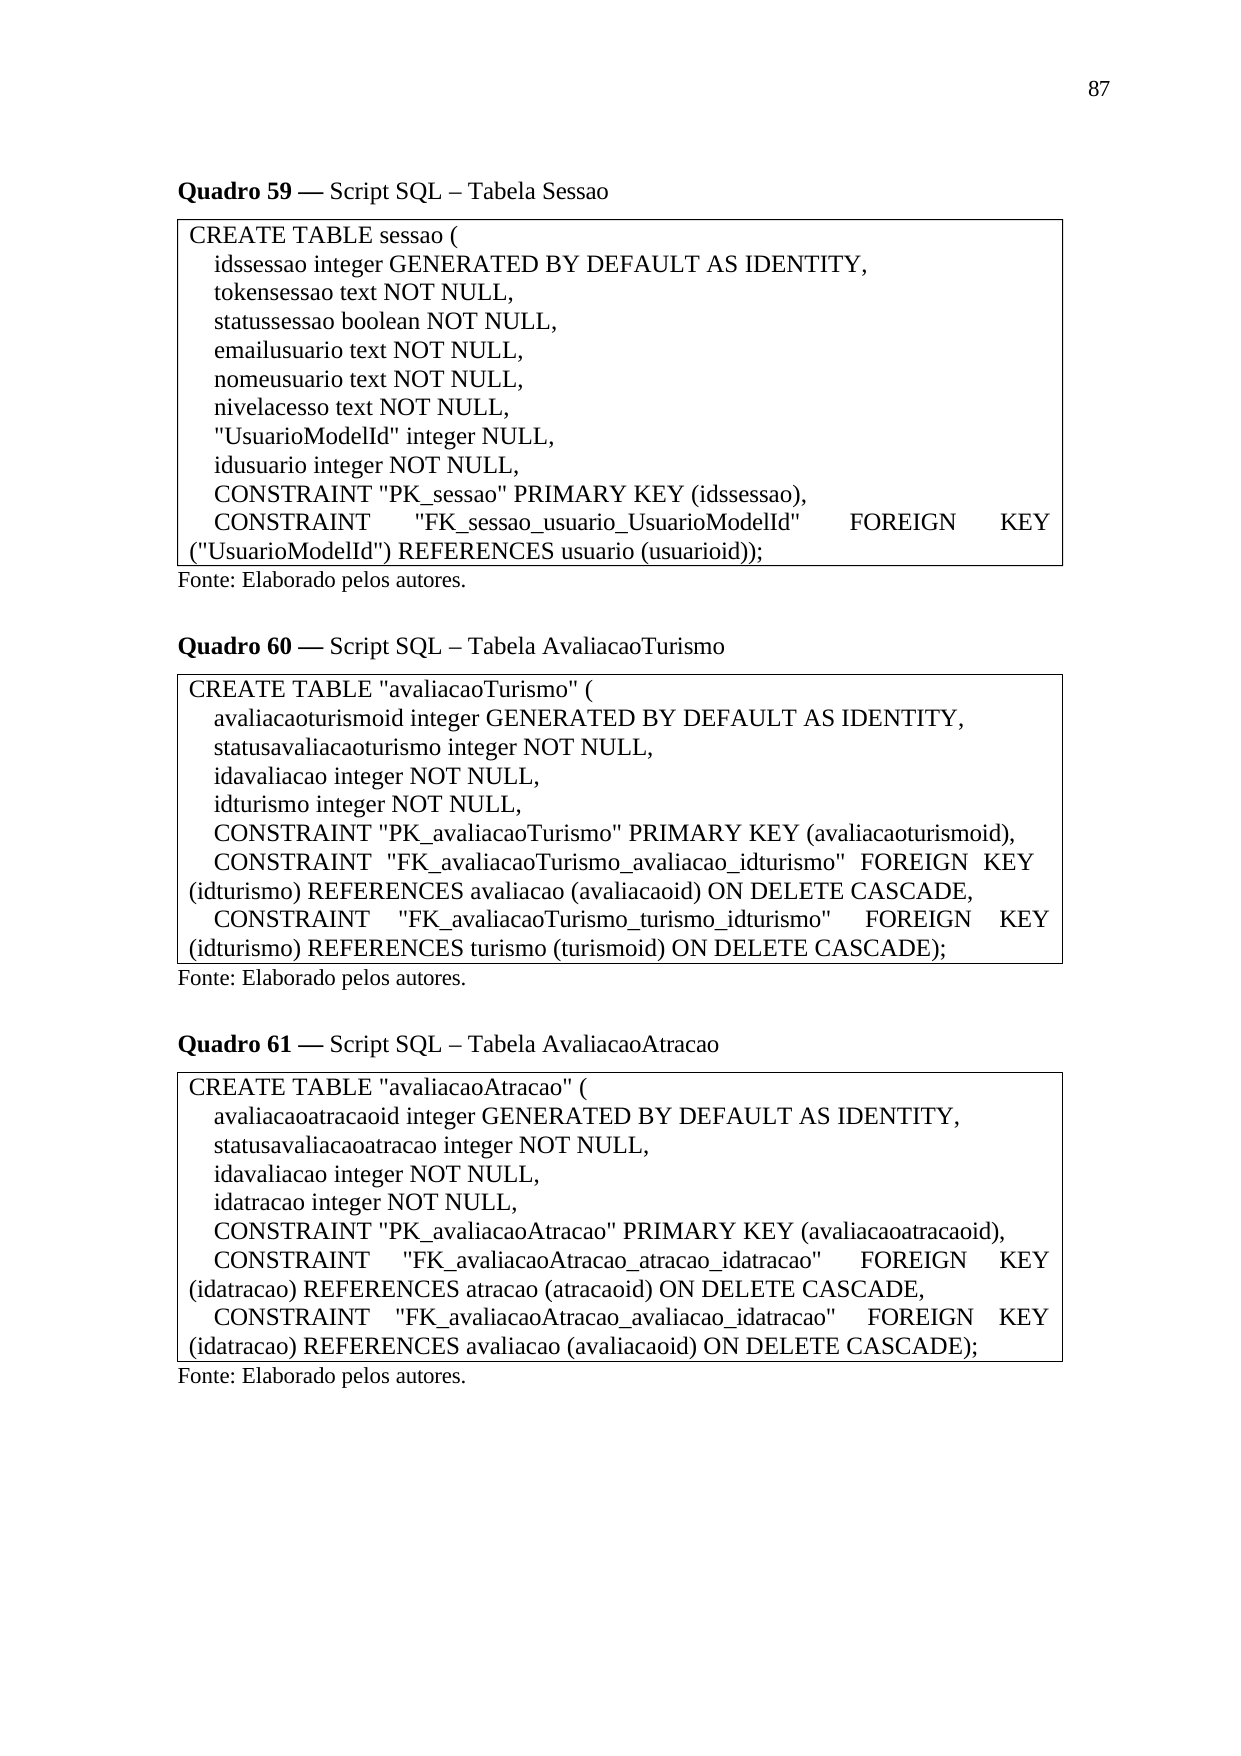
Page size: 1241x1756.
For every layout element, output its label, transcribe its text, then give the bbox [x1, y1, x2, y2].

text Fonte: Elaborado pelos autores. [177, 217, 1137, 593]
text Quadro 60 — Script SQL – Tabela AvaliacaoTurismo [177, 631, 1137, 660]
text Fonte: Elaborado pelos autores. [177, 672, 1137, 991]
text Quadro 59 — Script SQL – Tabela Sessao [177, 176, 1137, 205]
text Quadro 61 — Script SQL – Tabela AvaliacaoAtracao [177, 1029, 1137, 1057]
text Fonte: Elaborado pelos autores. [177, 1070, 1137, 1389]
